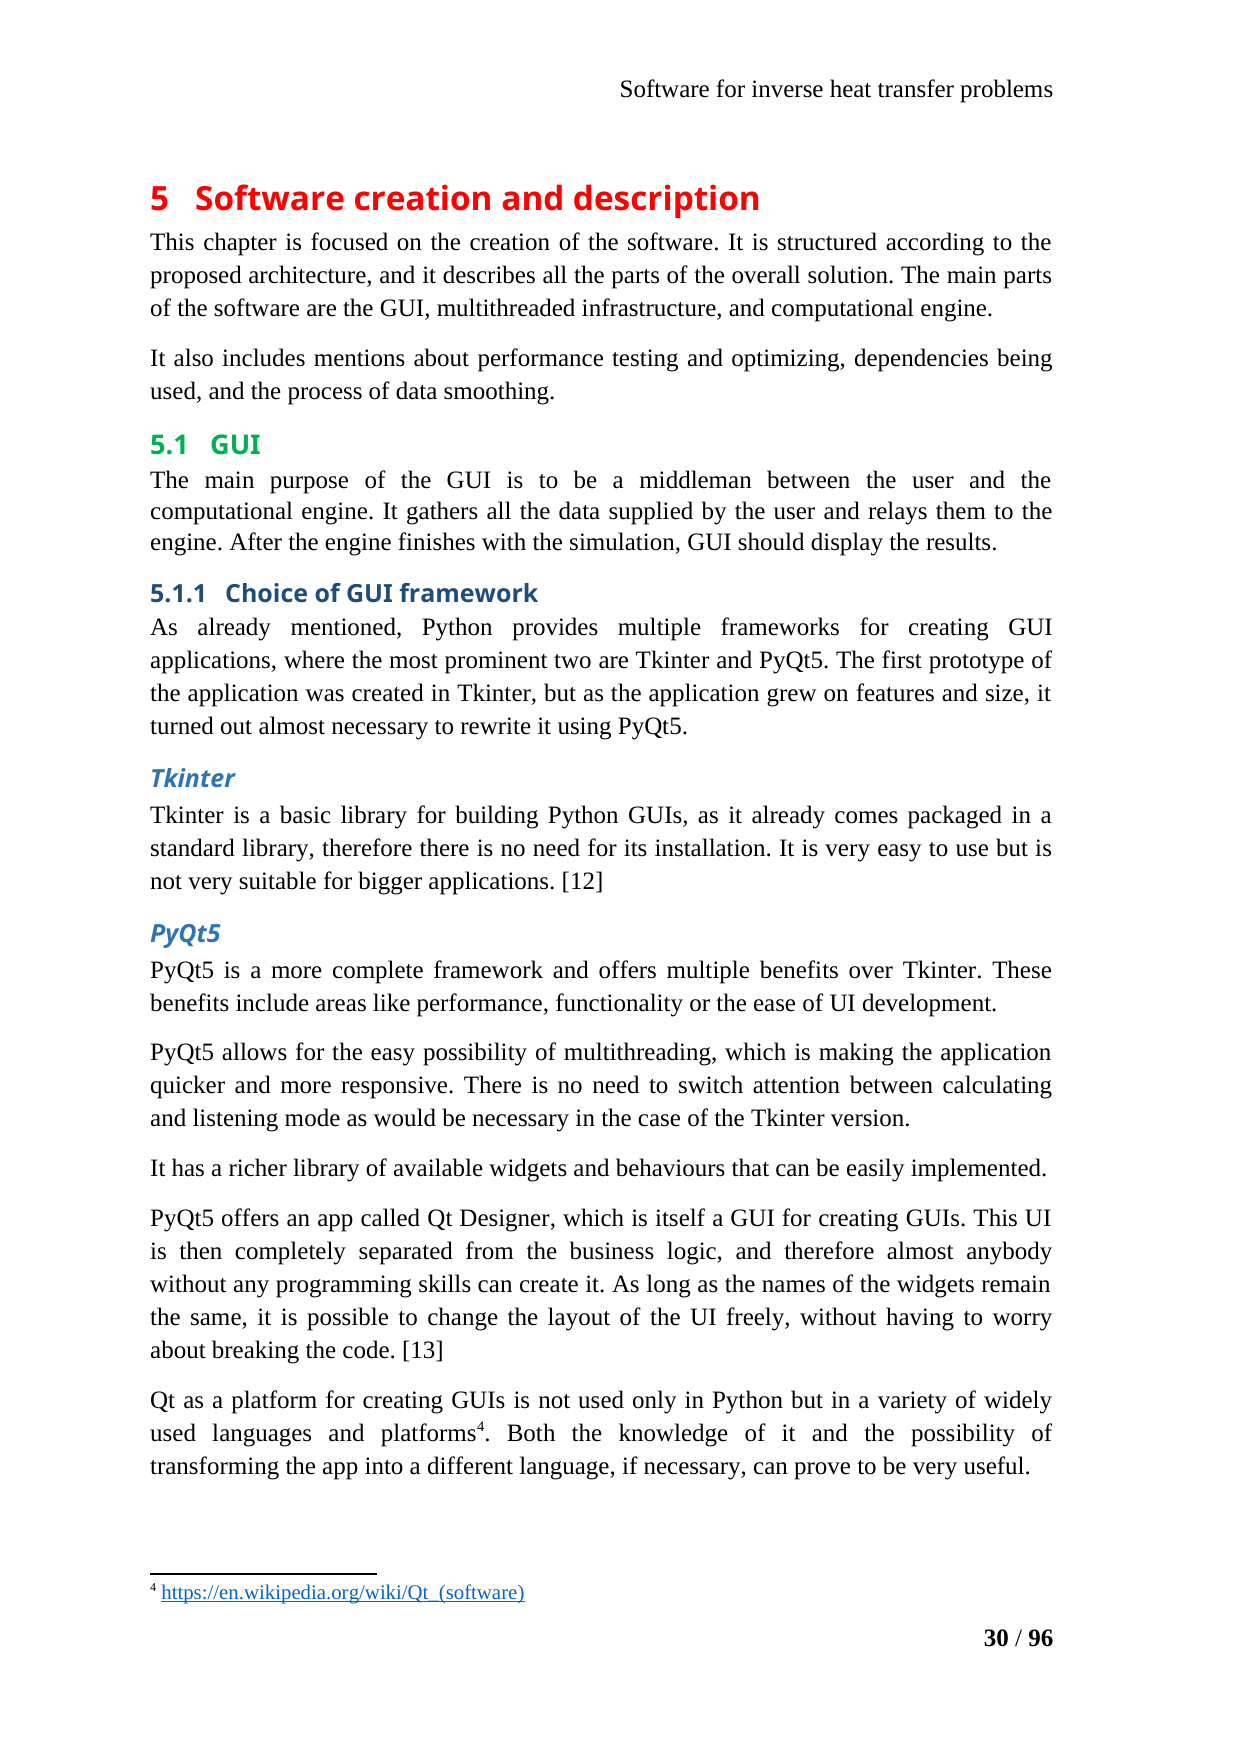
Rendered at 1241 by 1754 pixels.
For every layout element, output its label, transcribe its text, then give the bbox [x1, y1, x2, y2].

subtitle Software creation and description [150, 175, 1053, 220]
text The main purpose of the GUI is to be a middleman between the user and the computational engine. It gathers all the data supplied by the user and relays them to the engine. After the engine finishes with the simulation, GUI should display the results. [150, 465, 1053, 556]
text PyQt5 allows for the easy possibility of multithreading, which is making the application quicker and more responsive. There is no need to switch attention between calculating and listening mode as would be necessary in the case of the Tkinter version. [150, 1037, 1053, 1132]
subtitle Choice of GUI framework [150, 575, 1053, 609]
text It also includes mentions about performance testing and optimizing, dependencies being used, and the process of data smoothing. [150, 343, 1053, 405]
subtitle PyQt5 [150, 916, 1053, 950]
text It has a richer library of available widgets and behaviours that can be easily implemented. [150, 1153, 1053, 1182]
text Qt as a platform for creating GUIs is not used only in Python but in a variety of widely used languages and platforms. Both the knowledge of it and the possibility of transforming the app into a different language, if necessary, can prove to be very useful. [150, 1385, 1053, 1479]
text PyQt5 offers an app called Qt Designer, which is itself a GUI for creating GUIs. This UI is then completely separated from the business logic, and therefore almost anybody without any programming skills can create it. As long as the names of the widgets remain the same, it is possible to change the layout of the UI freely, without having to worry about breaking the code. [13] [150, 1203, 1053, 1364]
text As already mentioned, Python provides multiple frameworks for creating GUI applications, where the most prominent two are Tkinter and PyQt5. The first prototype of the application was created in Tkinter, but as the application grew on features and size, it turned out almost necessary to rewrite it using PyQt5. [150, 612, 1053, 740]
subtitle GUI [150, 426, 1053, 462]
text PyQt5 is a more complete framework and offers multiple benefits over Tkinter. These benefits include areas like performance, functionality or the ease of UI development. [150, 955, 1053, 1017]
text This chapter is focused on the creation of the software. It is structured according to the proposed architecture, and it describes all the parts of the overall solution. The main parts of the software are the GUI, multithreaded infrastructure, and computational engine. [150, 227, 1053, 322]
subtitle Tkinter [150, 761, 1053, 795]
text Tkinter is a basic library for building Python GUIs, as it already comes packaged in a standard library, therefore there is no need for its installation. It is very easy to use but is not very suitable for bigger applications. [12] [150, 800, 1053, 895]
